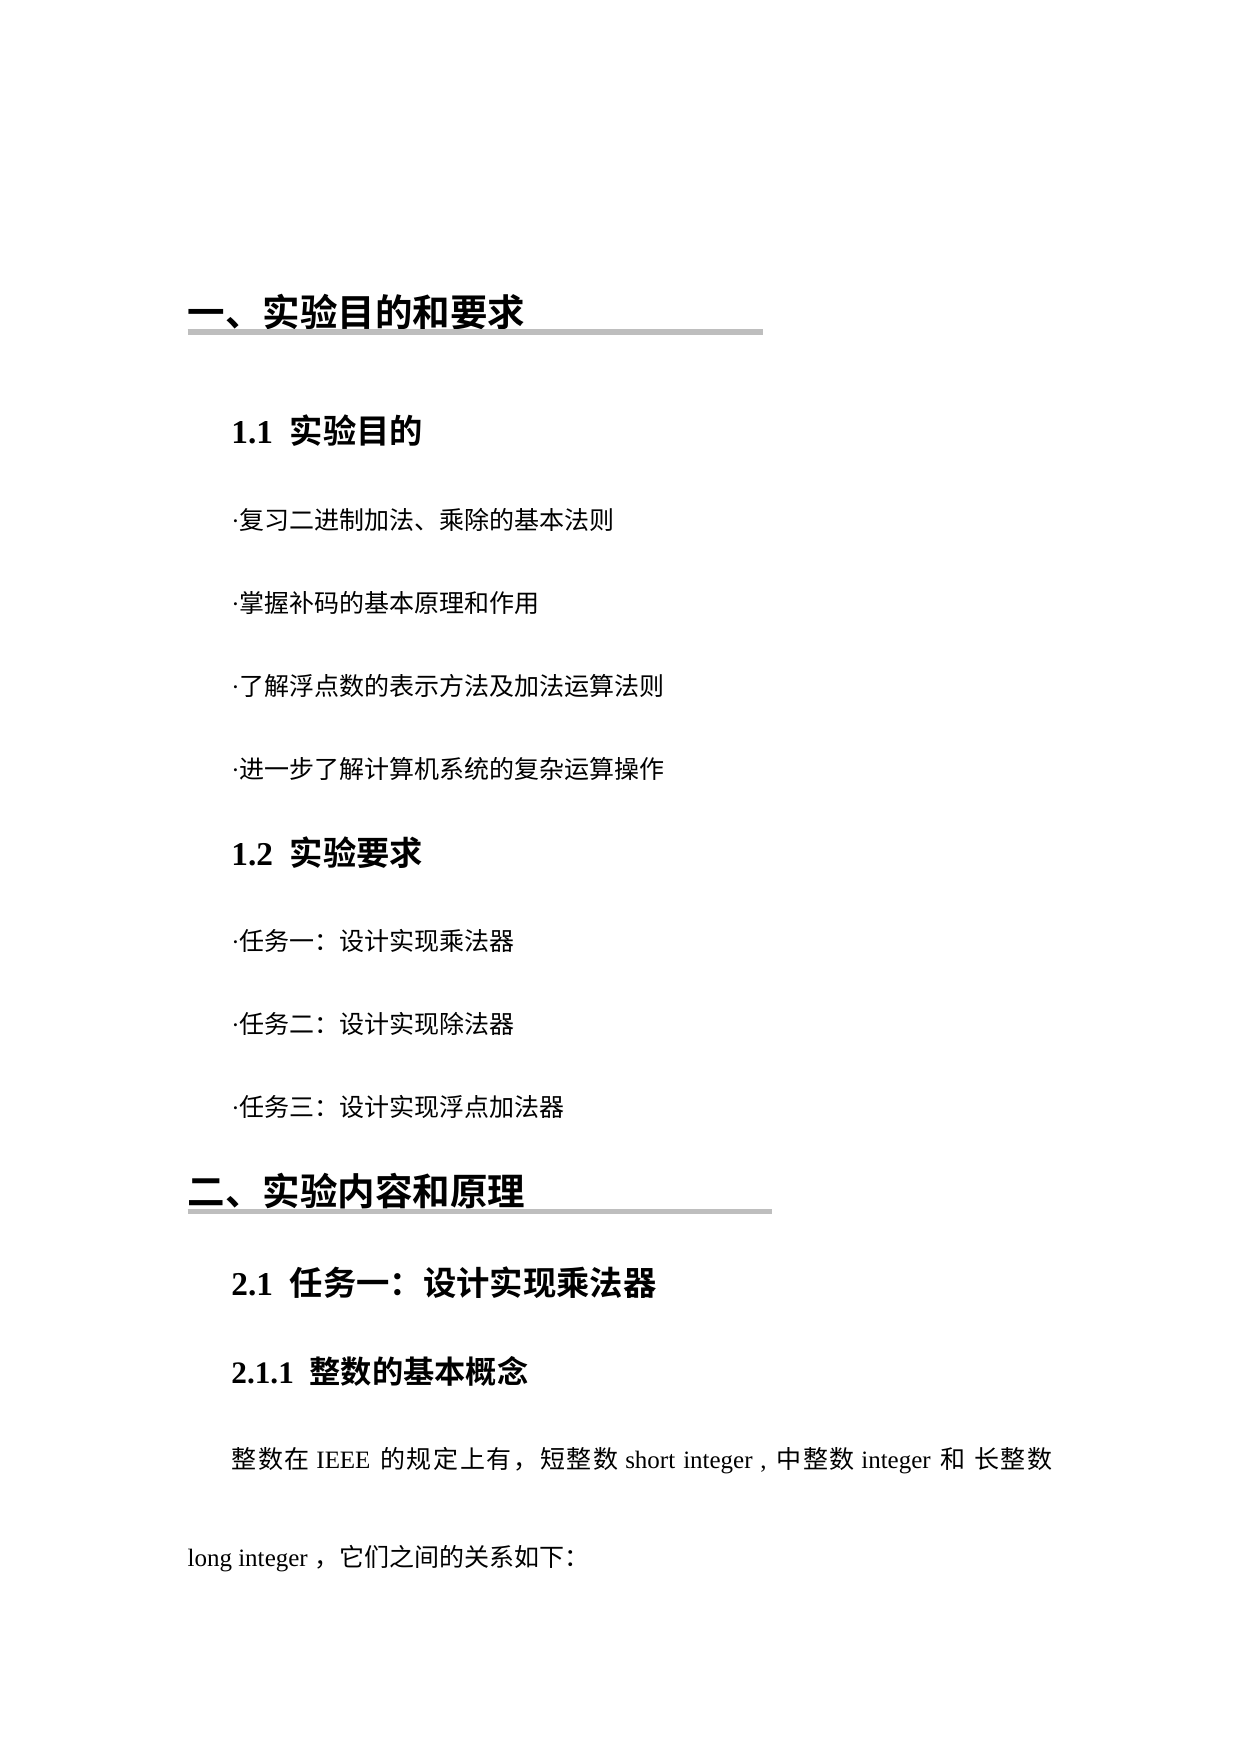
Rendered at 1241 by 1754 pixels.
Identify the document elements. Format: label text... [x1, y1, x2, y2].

list 2.1 任务一：设计实现乘法器 [187, 1249, 1053, 1314]
list ·任务三：设计实现浮点加法器 [187, 1073, 1053, 1138]
list 二、实验内容和原理 [187, 1157, 1053, 1222]
list ·复习二进制加法、乘除的基本法则 [187, 486, 1053, 551]
list ·掌握补码的基本原理和作用 [187, 569, 1053, 634]
list 1.1 实验目的 [187, 397, 1053, 462]
list ·了解浮点数的表示方法及加法运算法则 [187, 652, 1053, 717]
list 2.1.1 整数的基本概念 [187, 1338, 1053, 1403]
list 整数在IEEE 的规定上有，短整数short integer , 中整数integer 和 长整数long integer ，它们之间的关系如下： [187, 1425, 1053, 1588]
list ·任务二：设计实现除法器 [187, 990, 1053, 1055]
list ·任务一：设计实现乘法器 [187, 907, 1053, 972]
list ·进一步了解计算机系统的复杂运算操作 [187, 735, 1053, 800]
list 1.2 实验要求 [187, 818, 1053, 883]
text 一、实验目的和要求 [187, 277, 1053, 342]
